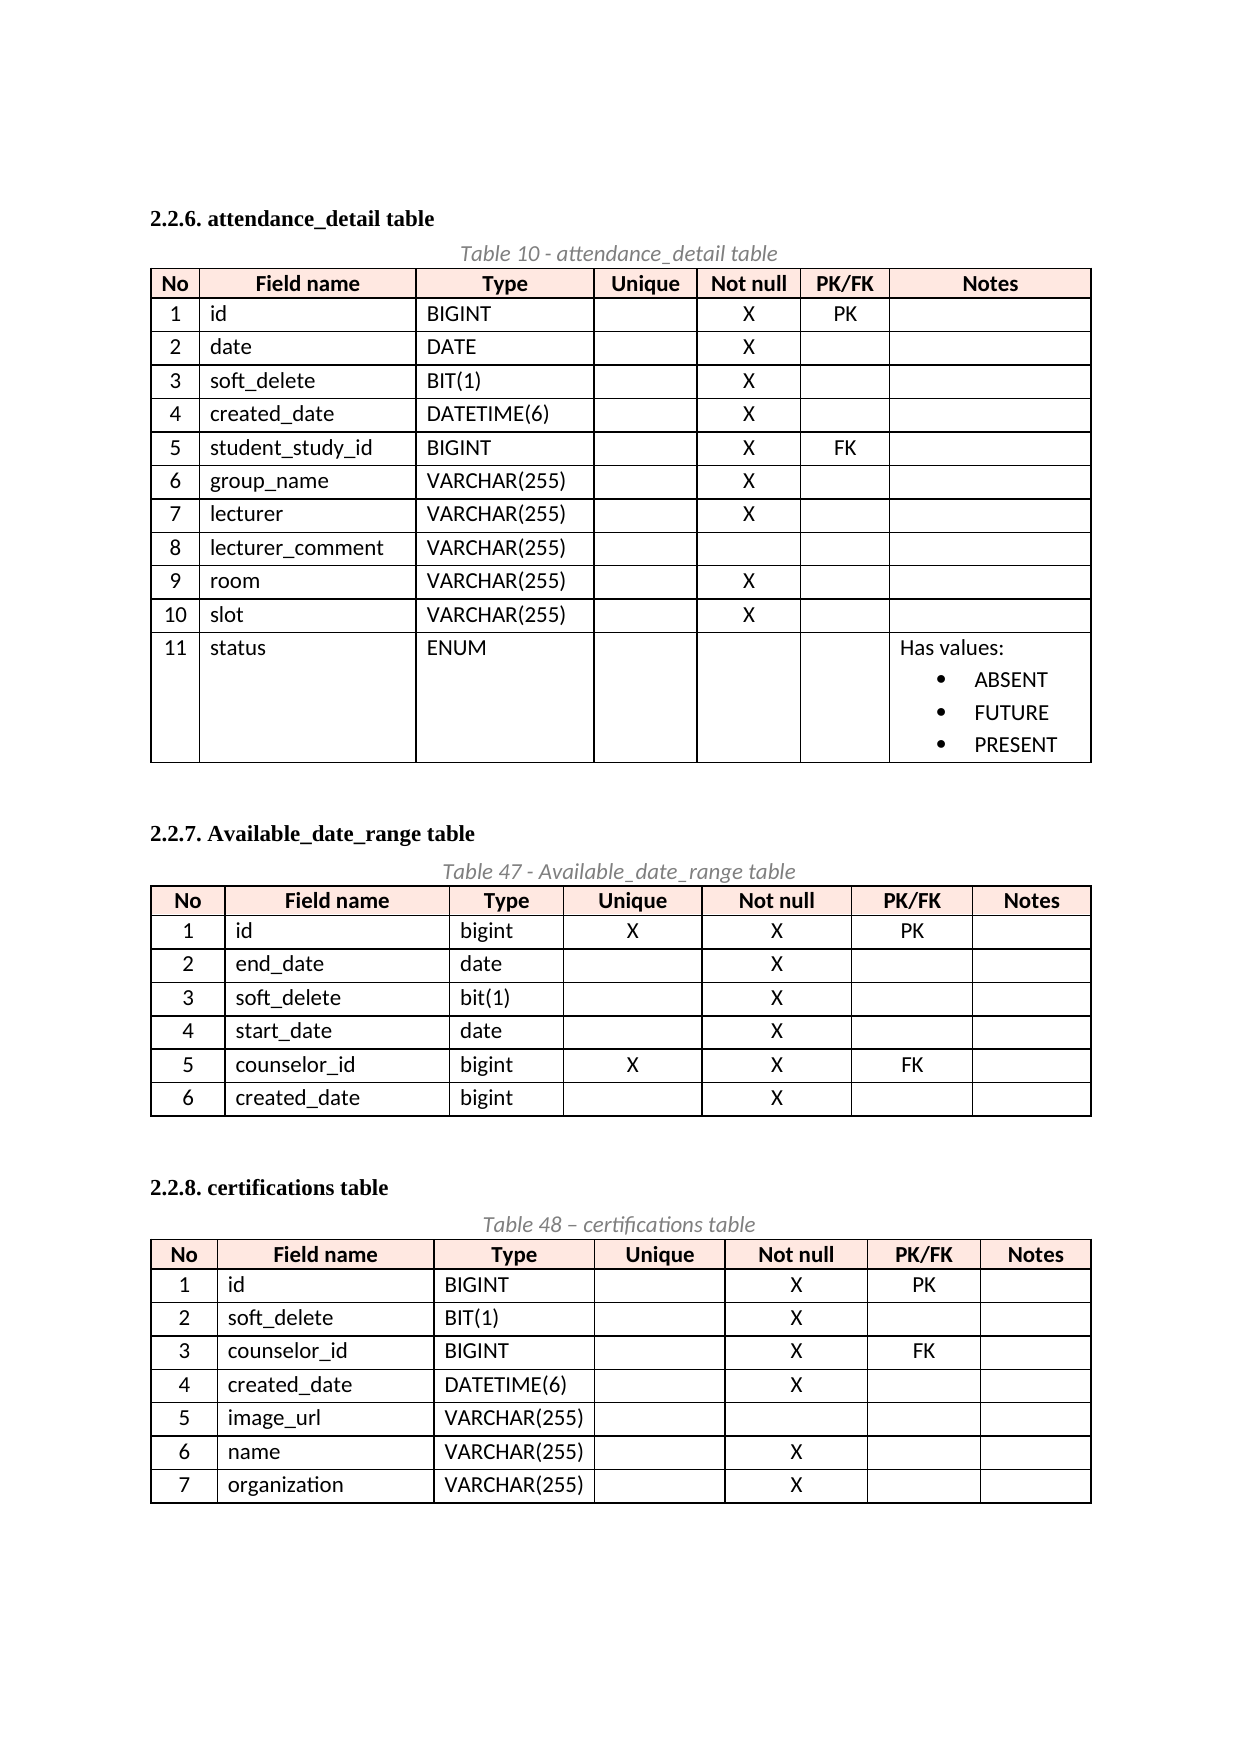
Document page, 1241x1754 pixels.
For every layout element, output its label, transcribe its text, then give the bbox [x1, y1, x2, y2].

table_cell bigint [450, 1083, 563, 1115]
table_cell PK [852, 916, 972, 948]
table_cell X [703, 983, 851, 1015]
table_cell BIGINT [417, 433, 593, 464]
table_cell [981, 1403, 1090, 1435]
table_cell X [726, 1337, 867, 1368]
table_cell 7 [152, 500, 199, 531]
table_cell DATETIME(6) [435, 1370, 594, 1402]
table_cell [595, 399, 696, 431]
table_cell X [698, 566, 800, 598]
table_cell X [698, 433, 800, 464]
table_cell start_date [226, 1017, 449, 1048]
table_header Notes [890, 269, 1090, 297]
table_cell [890, 500, 1090, 531]
table_cell 3 [152, 1337, 217, 1368]
table_cell [890, 299, 1090, 331]
table_cell [801, 466, 889, 498]
table_cell status [200, 633, 415, 762]
table_cell [868, 1303, 980, 1335]
table_cell X [703, 1050, 851, 1082]
table_cell [801, 533, 889, 565]
table_header Notes [981, 1240, 1090, 1268]
table_cell 4 [152, 1017, 224, 1048]
table_cell X [698, 366, 800, 398]
table_cell date [200, 332, 415, 364]
table_cell bit(1) [450, 983, 563, 1015]
table_header No [152, 887, 224, 914]
table_header No [152, 1240, 217, 1268]
table_cell [981, 1470, 1090, 1502]
table_cell [595, 533, 696, 565]
table_cell [801, 399, 889, 431]
table_cell DATETIME(6) [417, 399, 593, 431]
table_cell [595, 299, 696, 331]
table_cell date [450, 1017, 563, 1048]
table_header PK/FK [801, 269, 889, 297]
table_cell 3 [152, 366, 199, 398]
table_cell [801, 600, 889, 632]
table_cell id [226, 916, 449, 948]
table_cell [564, 950, 701, 981]
table_cell [890, 399, 1090, 431]
table_header Field name [226, 887, 449, 914]
table_cell X [698, 299, 800, 331]
table_header PK/FK [868, 1240, 980, 1268]
table_cell [801, 332, 889, 364]
table_cell [801, 566, 889, 598]
table_cell [595, 466, 696, 498]
table_cell [595, 1370, 724, 1402]
table_cell PK [801, 299, 889, 331]
table_cell [868, 1370, 980, 1402]
table_cell [890, 366, 1090, 398]
table_cell [595, 1403, 724, 1435]
table_cell X [698, 600, 800, 632]
table_cell [595, 1437, 724, 1469]
table_cell bigint [450, 1050, 563, 1082]
table_cell lecturer [200, 500, 415, 531]
table_cell [595, 366, 696, 398]
table_cell end_date [226, 950, 449, 981]
table_cell X [726, 1370, 867, 1402]
table_cell [868, 1437, 980, 1469]
table_cell 10 [152, 600, 199, 632]
table_cell BIT(1) [417, 366, 593, 398]
table_cell [890, 533, 1090, 565]
table_cell [595, 1270, 724, 1302]
table_cell [852, 983, 972, 1015]
table_cell 1 [152, 916, 224, 948]
table_cell id [218, 1270, 433, 1302]
table_cell [595, 633, 696, 762]
table_cell Has values: ABSENT FUTURE PRESENT [890, 633, 1090, 762]
table_cell 5 [152, 433, 199, 464]
table_header No [152, 269, 199, 297]
table_cell 4 [152, 1370, 217, 1402]
table_cell 1 [152, 299, 199, 331]
table_cell group_name [200, 466, 415, 498]
table_cell X [726, 1437, 867, 1469]
table_cell counselor_id [226, 1050, 449, 1082]
table_cell VARCHAR(255) [417, 500, 593, 531]
table_cell 5 [152, 1050, 224, 1082]
table_cell [981, 1370, 1090, 1402]
table_cell [981, 1437, 1090, 1469]
table_cell DATE [417, 332, 593, 364]
table_cell [595, 600, 696, 632]
table_cell X [698, 332, 800, 364]
table_cell [698, 633, 800, 762]
table_cell 6 [152, 1437, 217, 1469]
table_cell [890, 566, 1090, 598]
table_cell created_date [200, 399, 415, 431]
table_cell 8 [152, 533, 199, 565]
table_cell VARCHAR(255) [435, 1403, 594, 1435]
table_cell [868, 1470, 980, 1502]
table_cell 2 [152, 950, 224, 981]
table_cell X [703, 1083, 851, 1115]
table_cell [698, 533, 800, 565]
table_header Not null [726, 1240, 867, 1268]
table_cell [595, 566, 696, 598]
table_cell [981, 1337, 1090, 1368]
table_cell [801, 633, 889, 762]
table_cell [868, 1403, 980, 1435]
table_cell X [698, 399, 800, 431]
table_cell [564, 1017, 701, 1048]
table_header Unique [564, 887, 701, 914]
table_header Field name [218, 1240, 433, 1268]
table_cell [801, 500, 889, 531]
table_cell [973, 950, 1090, 981]
table_cell [973, 1017, 1090, 1048]
table_cell X [698, 500, 800, 531]
table_cell [973, 983, 1090, 1015]
table_cell [726, 1403, 867, 1435]
table_cell PK [868, 1270, 980, 1302]
table_cell [595, 500, 696, 531]
table_cell [801, 366, 889, 398]
table_cell VARCHAR(255) [435, 1437, 594, 1469]
table_cell FK [852, 1050, 972, 1082]
table_cell [564, 1083, 701, 1115]
table_cell ENUM [417, 633, 593, 762]
text Table 48 – certifications table [150, 1210, 1090, 1238]
table_cell X [703, 950, 851, 981]
table_cell date [450, 950, 563, 981]
table_cell lecturer_comment [200, 533, 415, 565]
table_cell counselor_id [218, 1337, 433, 1368]
subtitle 2.2.7. Available_date_range table [150, 820, 1090, 847]
table_cell X [726, 1270, 867, 1302]
table_cell VARCHAR(255) [417, 466, 593, 498]
table_cell [595, 1303, 724, 1335]
table_header Type [417, 269, 593, 297]
subtitle 2.2.6. attendance_detail table [150, 205, 1090, 232]
table_header Type [450, 887, 563, 914]
table_cell [973, 916, 1090, 948]
table_cell 11 [152, 633, 199, 762]
table_cell organization [218, 1470, 433, 1502]
table_cell id [200, 299, 415, 331]
table_cell bigint [450, 916, 563, 948]
table_cell [595, 332, 696, 364]
table_cell soft_delete [226, 983, 449, 1015]
table_cell VARCHAR(255) [417, 566, 593, 598]
table_cell 6 [152, 1083, 224, 1115]
table_cell BIGINT [435, 1337, 594, 1368]
table_cell created_date [218, 1370, 433, 1402]
table_header Unique [595, 1240, 724, 1268]
table_cell [973, 1083, 1090, 1115]
table_cell [595, 1470, 724, 1502]
table_header Field name [200, 269, 415, 297]
table_cell 2 [152, 332, 199, 364]
text Table 47 - Available_date_range table [150, 857, 1090, 885]
table_cell BIGINT [435, 1270, 594, 1302]
table_cell FK [868, 1337, 980, 1368]
table_cell FK [801, 433, 889, 464]
table_cell [595, 433, 696, 464]
table_cell X [726, 1303, 867, 1335]
table_header Not null [703, 887, 851, 914]
table_cell room [200, 566, 415, 598]
table_cell [890, 466, 1090, 498]
table_cell X [564, 1050, 701, 1082]
table_cell X [698, 466, 800, 498]
table_cell VARCHAR(255) [435, 1470, 594, 1502]
table_header Not null [698, 269, 800, 297]
table_header Type [435, 1240, 594, 1268]
table_cell 6 [152, 466, 199, 498]
table_cell X [726, 1470, 867, 1502]
table_cell slot [200, 600, 415, 632]
table_header Unique [595, 269, 696, 297]
table_cell [890, 600, 1090, 632]
table_cell 4 [152, 399, 199, 431]
table_cell 7 [152, 1470, 217, 1502]
table_cell [981, 1303, 1090, 1335]
table_cell student_study_id [200, 433, 415, 464]
table_cell BIT(1) [435, 1303, 594, 1335]
table_cell [973, 1050, 1090, 1082]
table_cell name [218, 1437, 433, 1469]
table_cell [890, 433, 1090, 464]
table_cell VARCHAR(255) [417, 533, 593, 565]
table_cell 3 [152, 983, 224, 1015]
table_cell 2 [152, 1303, 217, 1335]
table_header PK/FK [852, 887, 972, 914]
table_cell X [703, 916, 851, 948]
subtitle 2.2.8. certifications table [150, 1174, 1090, 1200]
table_cell created_date [226, 1083, 449, 1115]
table_cell [595, 1337, 724, 1368]
table_cell [981, 1270, 1090, 1302]
table_cell [564, 983, 701, 1015]
table_cell image_url [218, 1403, 433, 1435]
table_cell soft_delete [200, 366, 415, 398]
table_cell X [703, 1017, 851, 1048]
table_cell VARCHAR(255) [417, 600, 593, 632]
table_cell 9 [152, 566, 199, 598]
table_header Notes [973, 887, 1090, 914]
table_cell BIGINT [417, 299, 593, 331]
table_cell [890, 332, 1090, 364]
table_cell [852, 1017, 972, 1048]
table_cell soft_delete [218, 1303, 433, 1335]
table_cell 5 [152, 1403, 217, 1435]
table_cell [852, 1083, 972, 1115]
table_cell [852, 950, 972, 981]
table_cell X [564, 916, 701, 948]
table_cell 1 [152, 1270, 217, 1302]
